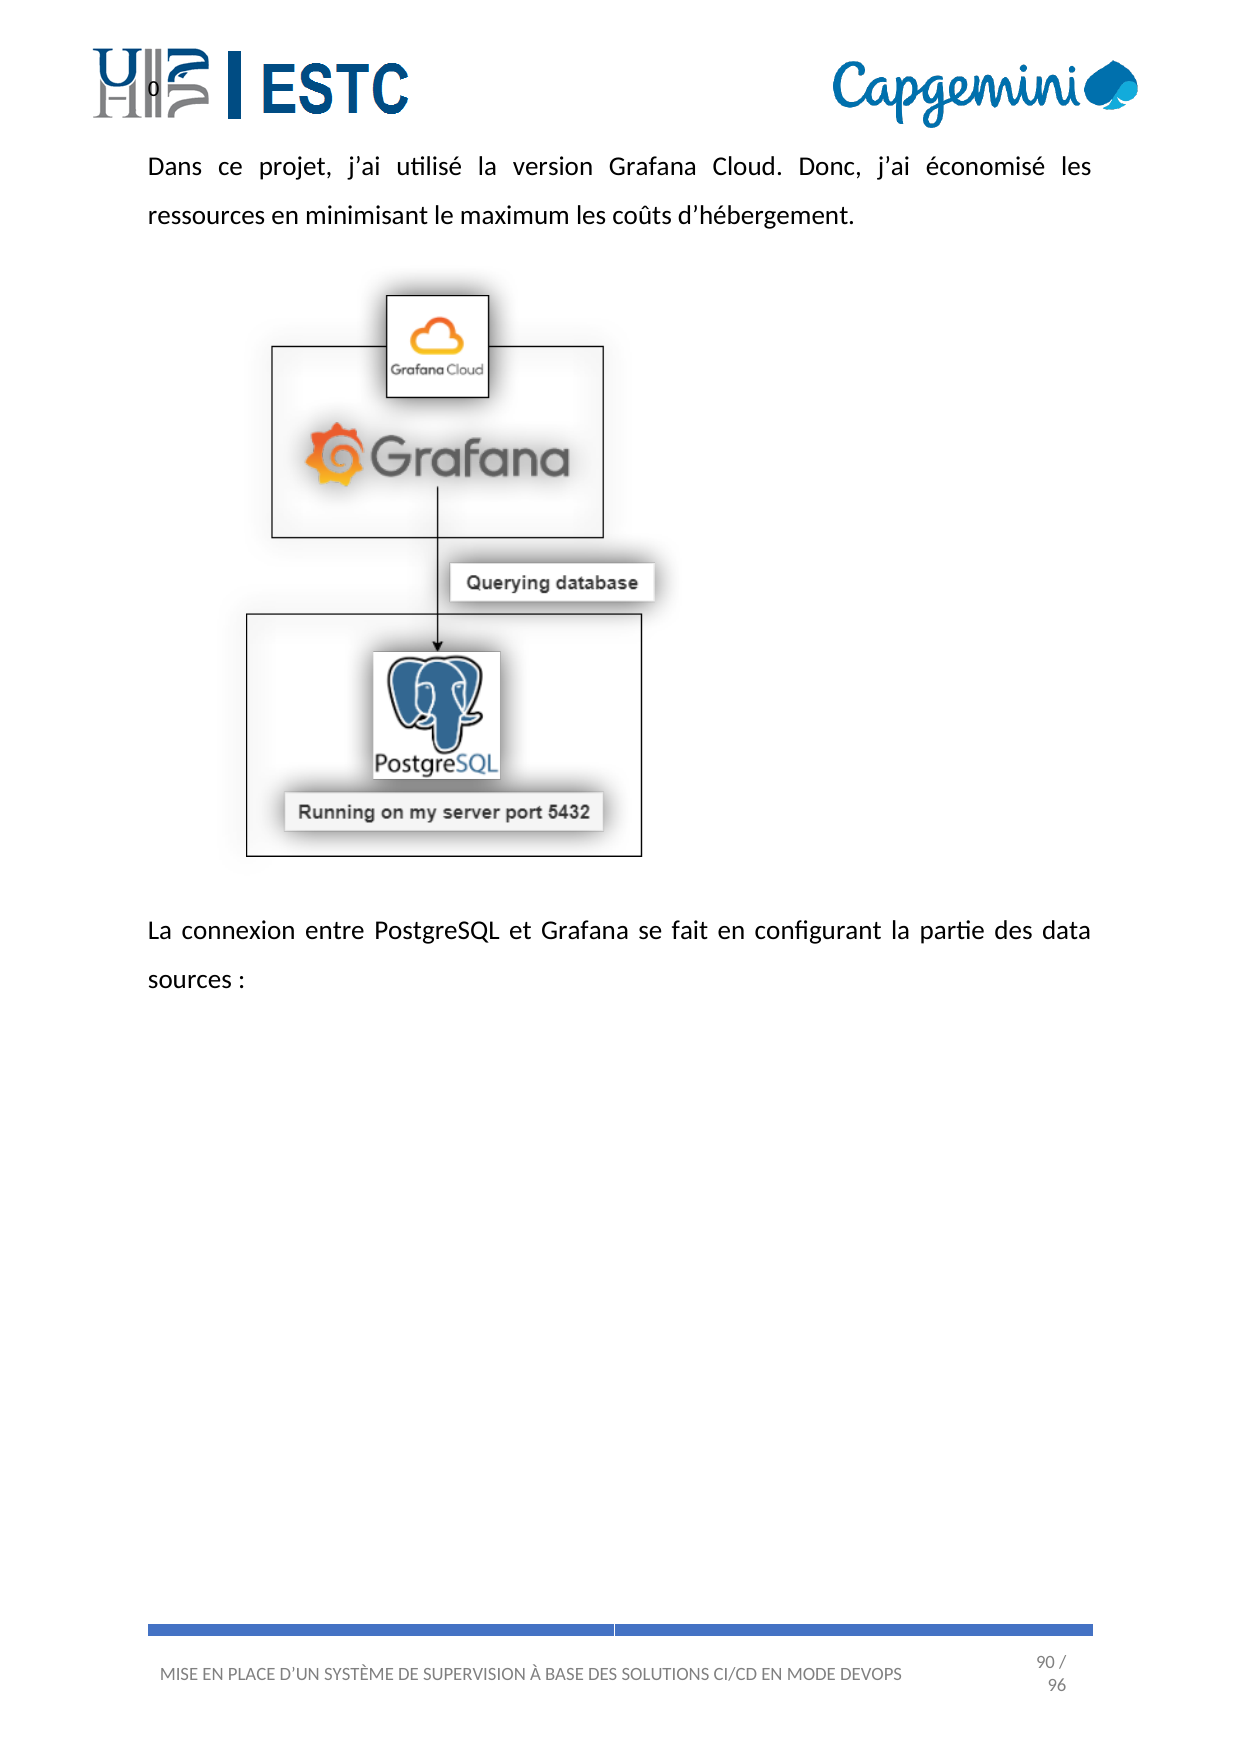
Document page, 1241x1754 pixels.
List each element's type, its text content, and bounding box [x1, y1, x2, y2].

picture [246, 295, 655, 857]
text La connexion entre PostgreSQL et Grafana se fait en configurant la partie des data sources : [148, 913, 1093, 996]
picture [87, 40, 418, 136]
picture [833, 60, 1139, 128]
text Dans ce projet, j’ai utilisé la version Grafana Cloud. Donc, j’ai économisé les ressources en minimisant le maximum les coûts d’hébergement. [148, 149, 1093, 231]
